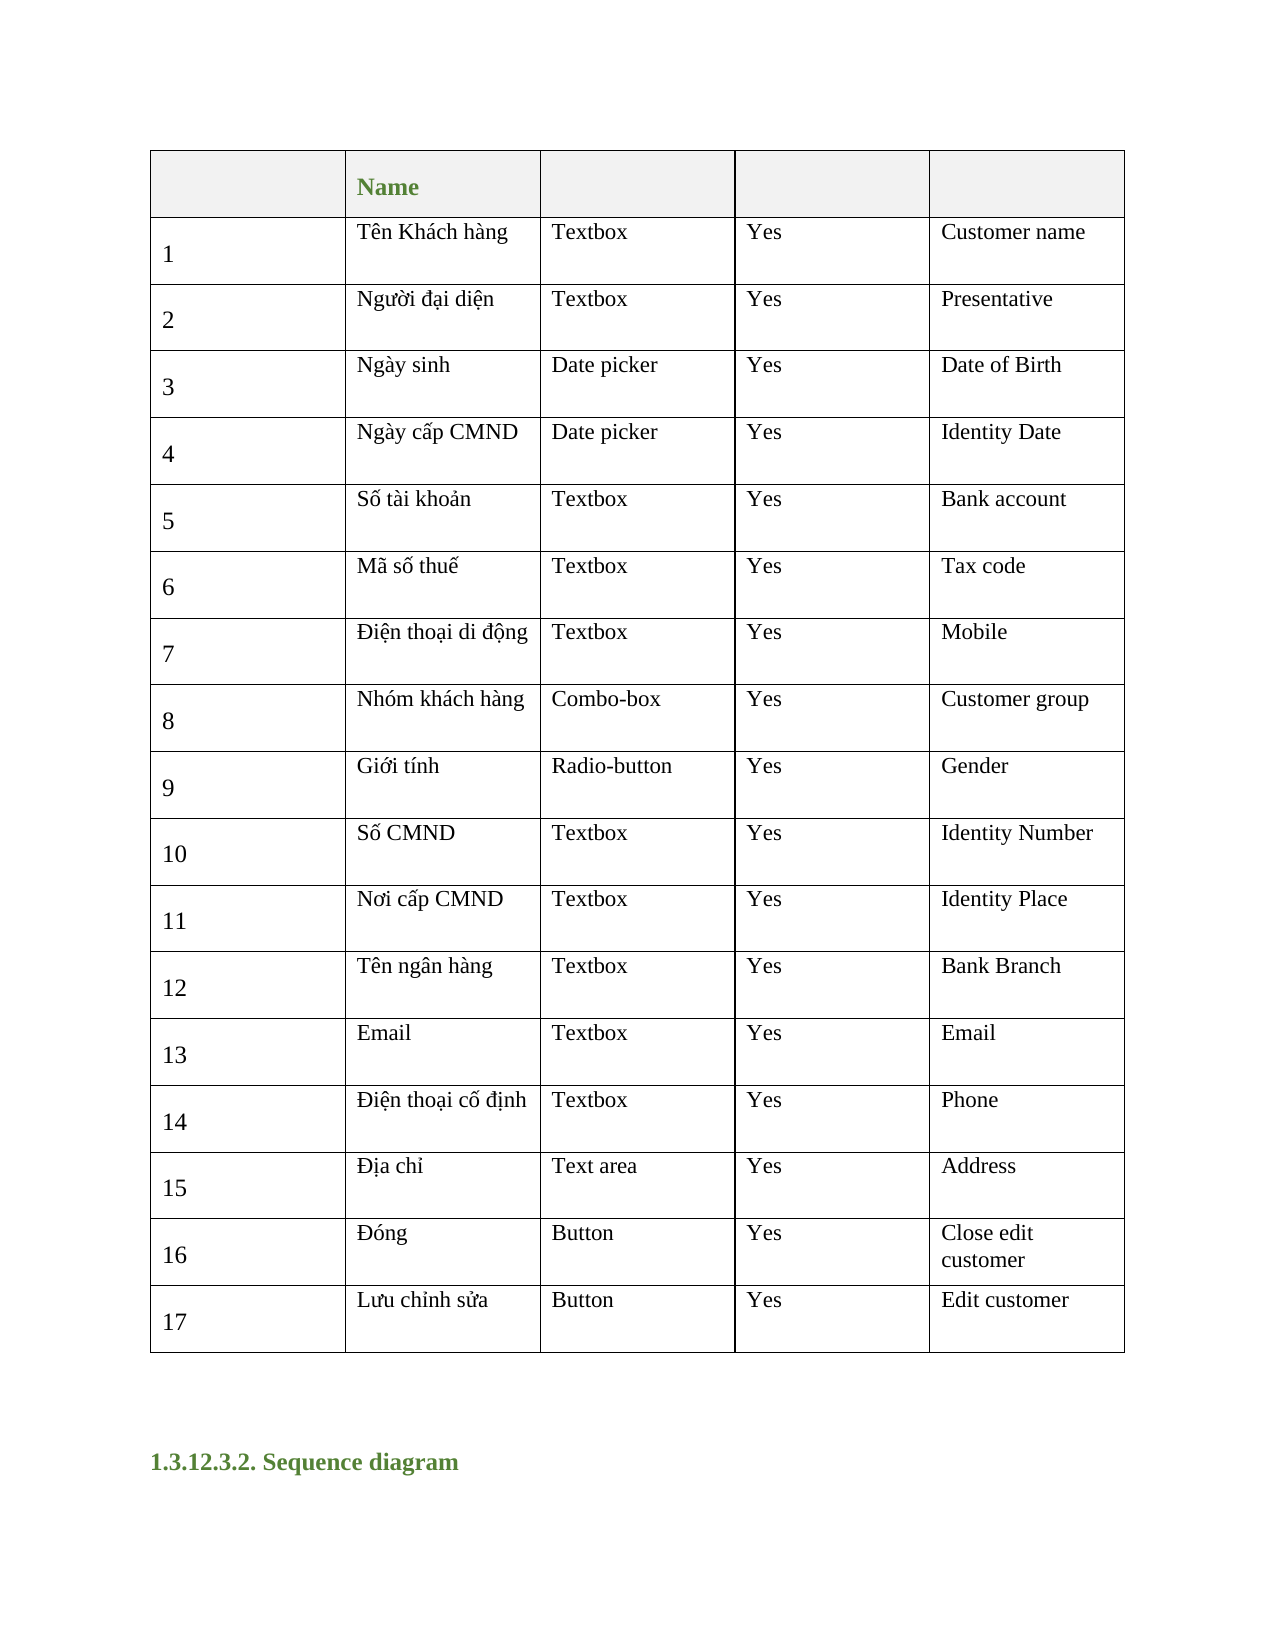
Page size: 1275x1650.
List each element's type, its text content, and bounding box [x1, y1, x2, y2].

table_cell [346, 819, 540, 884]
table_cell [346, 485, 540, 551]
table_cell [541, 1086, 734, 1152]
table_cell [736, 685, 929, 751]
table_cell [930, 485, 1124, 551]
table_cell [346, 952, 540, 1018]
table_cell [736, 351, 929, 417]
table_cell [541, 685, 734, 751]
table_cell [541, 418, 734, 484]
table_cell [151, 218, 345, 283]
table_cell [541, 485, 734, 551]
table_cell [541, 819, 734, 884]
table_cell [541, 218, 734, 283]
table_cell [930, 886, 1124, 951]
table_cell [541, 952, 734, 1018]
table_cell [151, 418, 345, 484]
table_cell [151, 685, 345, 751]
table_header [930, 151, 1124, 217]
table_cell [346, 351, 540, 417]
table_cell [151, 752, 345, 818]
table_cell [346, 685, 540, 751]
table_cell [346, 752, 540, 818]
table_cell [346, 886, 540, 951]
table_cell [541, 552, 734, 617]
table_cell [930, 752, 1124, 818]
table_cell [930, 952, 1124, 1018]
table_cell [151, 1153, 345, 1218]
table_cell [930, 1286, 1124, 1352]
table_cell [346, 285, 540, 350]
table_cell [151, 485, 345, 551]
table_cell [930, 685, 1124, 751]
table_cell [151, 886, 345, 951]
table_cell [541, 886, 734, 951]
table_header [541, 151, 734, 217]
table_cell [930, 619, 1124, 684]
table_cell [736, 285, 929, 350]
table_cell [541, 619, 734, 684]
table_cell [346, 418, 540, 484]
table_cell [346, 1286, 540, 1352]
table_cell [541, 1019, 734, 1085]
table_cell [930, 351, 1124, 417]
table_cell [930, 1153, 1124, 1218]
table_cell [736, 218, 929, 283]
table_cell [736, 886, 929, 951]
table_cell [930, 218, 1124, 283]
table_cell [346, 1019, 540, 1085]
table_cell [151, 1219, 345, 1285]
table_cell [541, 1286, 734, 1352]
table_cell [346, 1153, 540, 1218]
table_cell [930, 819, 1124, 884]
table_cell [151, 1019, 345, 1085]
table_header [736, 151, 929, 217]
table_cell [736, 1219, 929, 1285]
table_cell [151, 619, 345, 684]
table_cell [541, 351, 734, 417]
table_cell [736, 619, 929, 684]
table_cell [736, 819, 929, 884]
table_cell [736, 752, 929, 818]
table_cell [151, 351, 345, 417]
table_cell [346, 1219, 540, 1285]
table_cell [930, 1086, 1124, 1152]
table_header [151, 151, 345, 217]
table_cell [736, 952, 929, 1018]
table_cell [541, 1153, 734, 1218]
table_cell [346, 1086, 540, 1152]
subtitle Sequence diagram [150, 1447, 1125, 1476]
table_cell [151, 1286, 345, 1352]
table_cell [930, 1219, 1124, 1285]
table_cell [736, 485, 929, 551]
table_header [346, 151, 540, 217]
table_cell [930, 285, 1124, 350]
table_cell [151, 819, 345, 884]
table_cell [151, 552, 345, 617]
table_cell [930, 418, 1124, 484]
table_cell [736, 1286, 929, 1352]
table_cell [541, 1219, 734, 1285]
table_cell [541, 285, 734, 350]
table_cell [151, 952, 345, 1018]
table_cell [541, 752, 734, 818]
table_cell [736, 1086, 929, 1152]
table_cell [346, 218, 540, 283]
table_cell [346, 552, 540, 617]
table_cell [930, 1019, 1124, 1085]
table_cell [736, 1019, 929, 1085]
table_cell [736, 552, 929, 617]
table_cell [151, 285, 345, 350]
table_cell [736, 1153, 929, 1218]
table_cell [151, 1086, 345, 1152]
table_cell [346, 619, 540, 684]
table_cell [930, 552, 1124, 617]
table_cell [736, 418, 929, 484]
